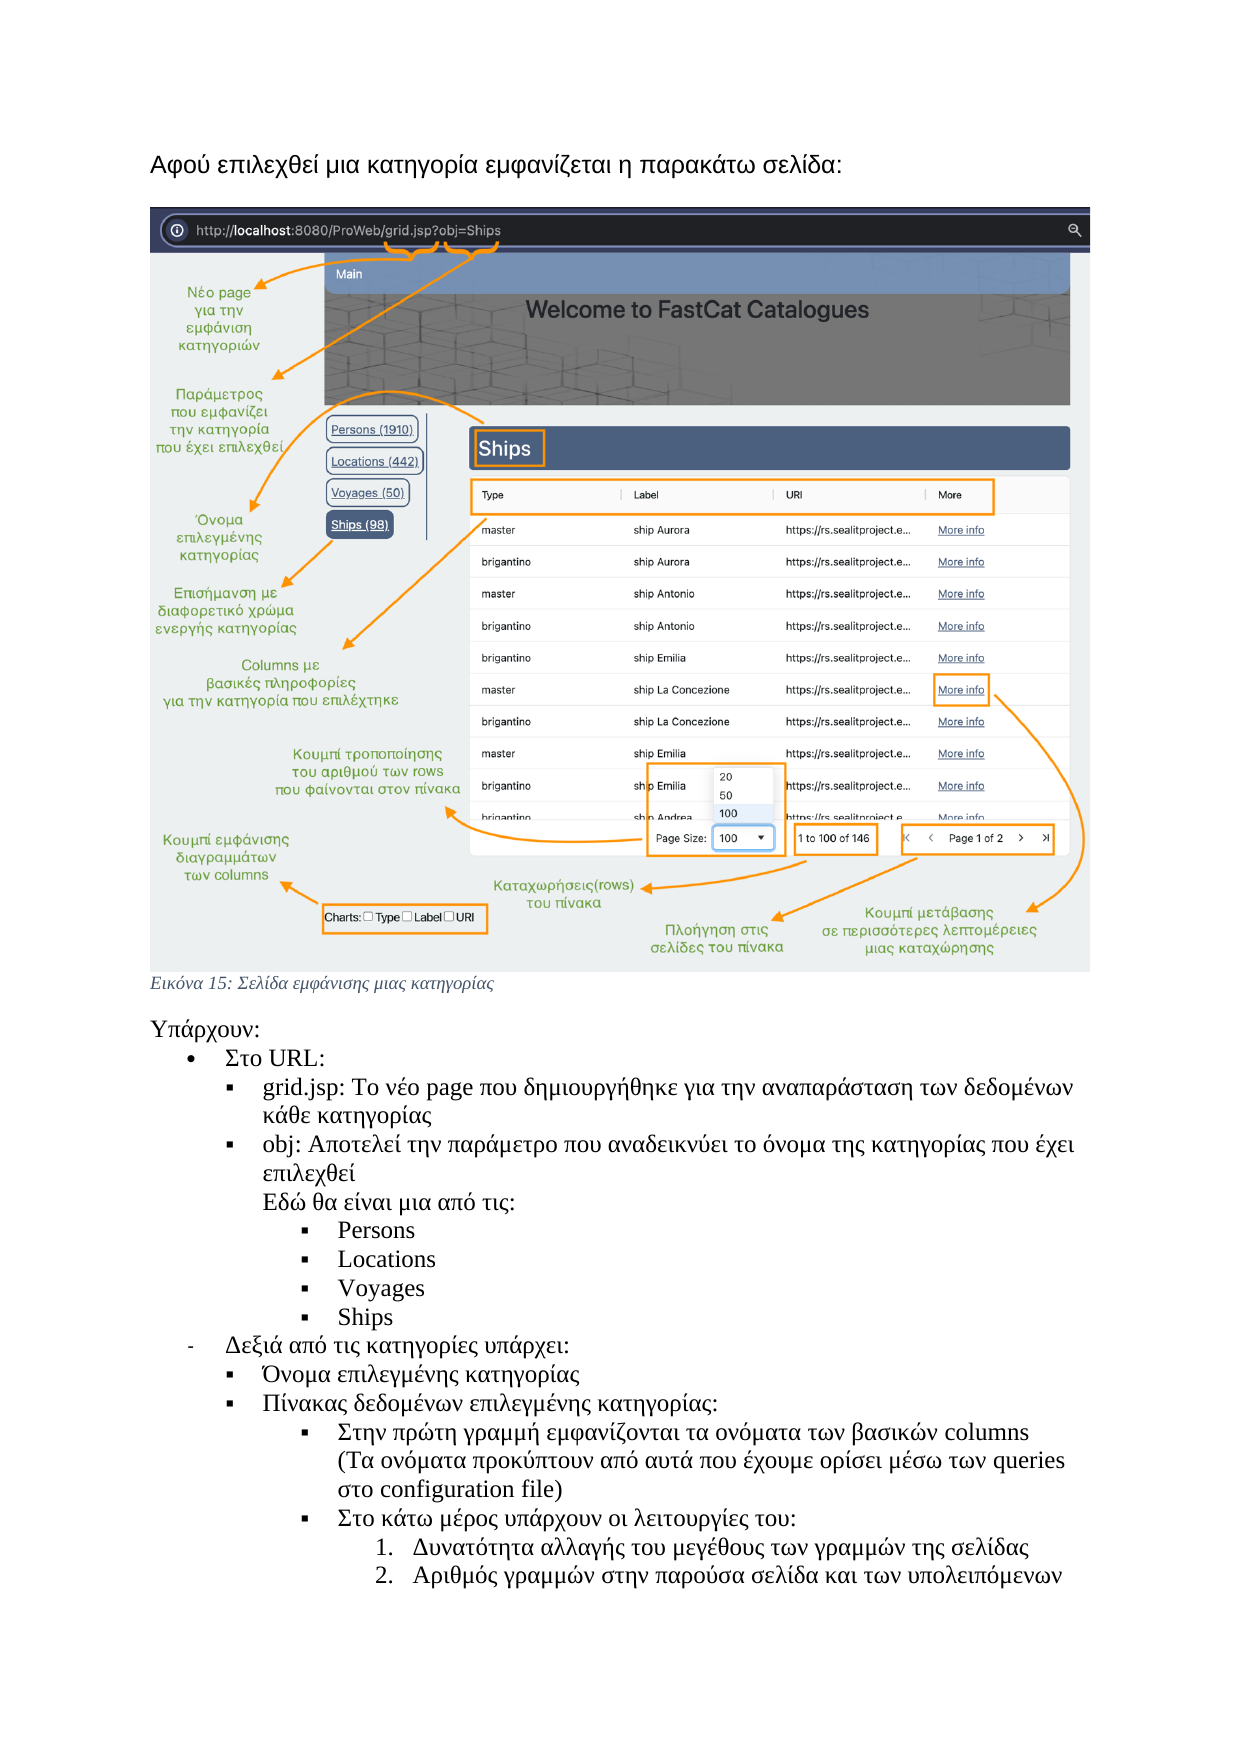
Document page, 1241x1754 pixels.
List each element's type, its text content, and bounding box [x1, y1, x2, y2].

list obj: Αποτελεί την παράμετρο που αναδεικνύει το όνομα της κατηγορίας που έχει επιλεχθεί [225, 1129, 1090, 1187]
list Αριθμός γραμμών στην παρούσα σελίδα και των υπολειπόμενων [375, 1561, 1090, 1589]
list Ships [300, 1302, 1090, 1331]
list Πίνακας δεδομένων επιλεγμένης κατηγορίας: [225, 1388, 1090, 1417]
list Όνομα επιλεγμένης κατηγορίας [225, 1359, 1090, 1388]
text Αφού επιλεχθεί μια κατηγορία εμφανίζεται η παρακάτω σελίδα: [150, 150, 1090, 179]
list Locations [300, 1244, 1090, 1273]
list Στο κάτω μέρος υπάρχουν οι λειτουργίες του: [300, 1503, 1090, 1532]
text Υπάρχουν: [150, 1014, 1090, 1043]
text Εικόνα 15: Σελίδα εμφάνισης μιας κατηγορίας [150, 972, 1090, 993]
list Στην πρώτη γραμμή εμφανίζονται τα ονόματα των βασικών columns (Τα ονόματα προκύπτουν από αυτά που έχουμε ορίσει μέσω των queries στο configuration file) [300, 1417, 1090, 1503]
list Δυνατότητα αλλαγής του μεγέθους των γραμμών της σελίδας [375, 1532, 1090, 1561]
picture [150, 207, 1091, 972]
list Στο URL: [187, 1043, 1090, 1072]
list Voyages [300, 1273, 1090, 1302]
list Εδώ θα είναι μια από τις: [262, 1187, 1090, 1216]
list grid.jsp: Το νέο page που δημιουργήθηκε για την αναπαράσταση των δεδομένων κάθε κατηγορίας [225, 1072, 1090, 1129]
list Δεξιά από τις κατηγορίες υπάρχει: [187, 1331, 1090, 1359]
list Persons [300, 1216, 1090, 1244]
